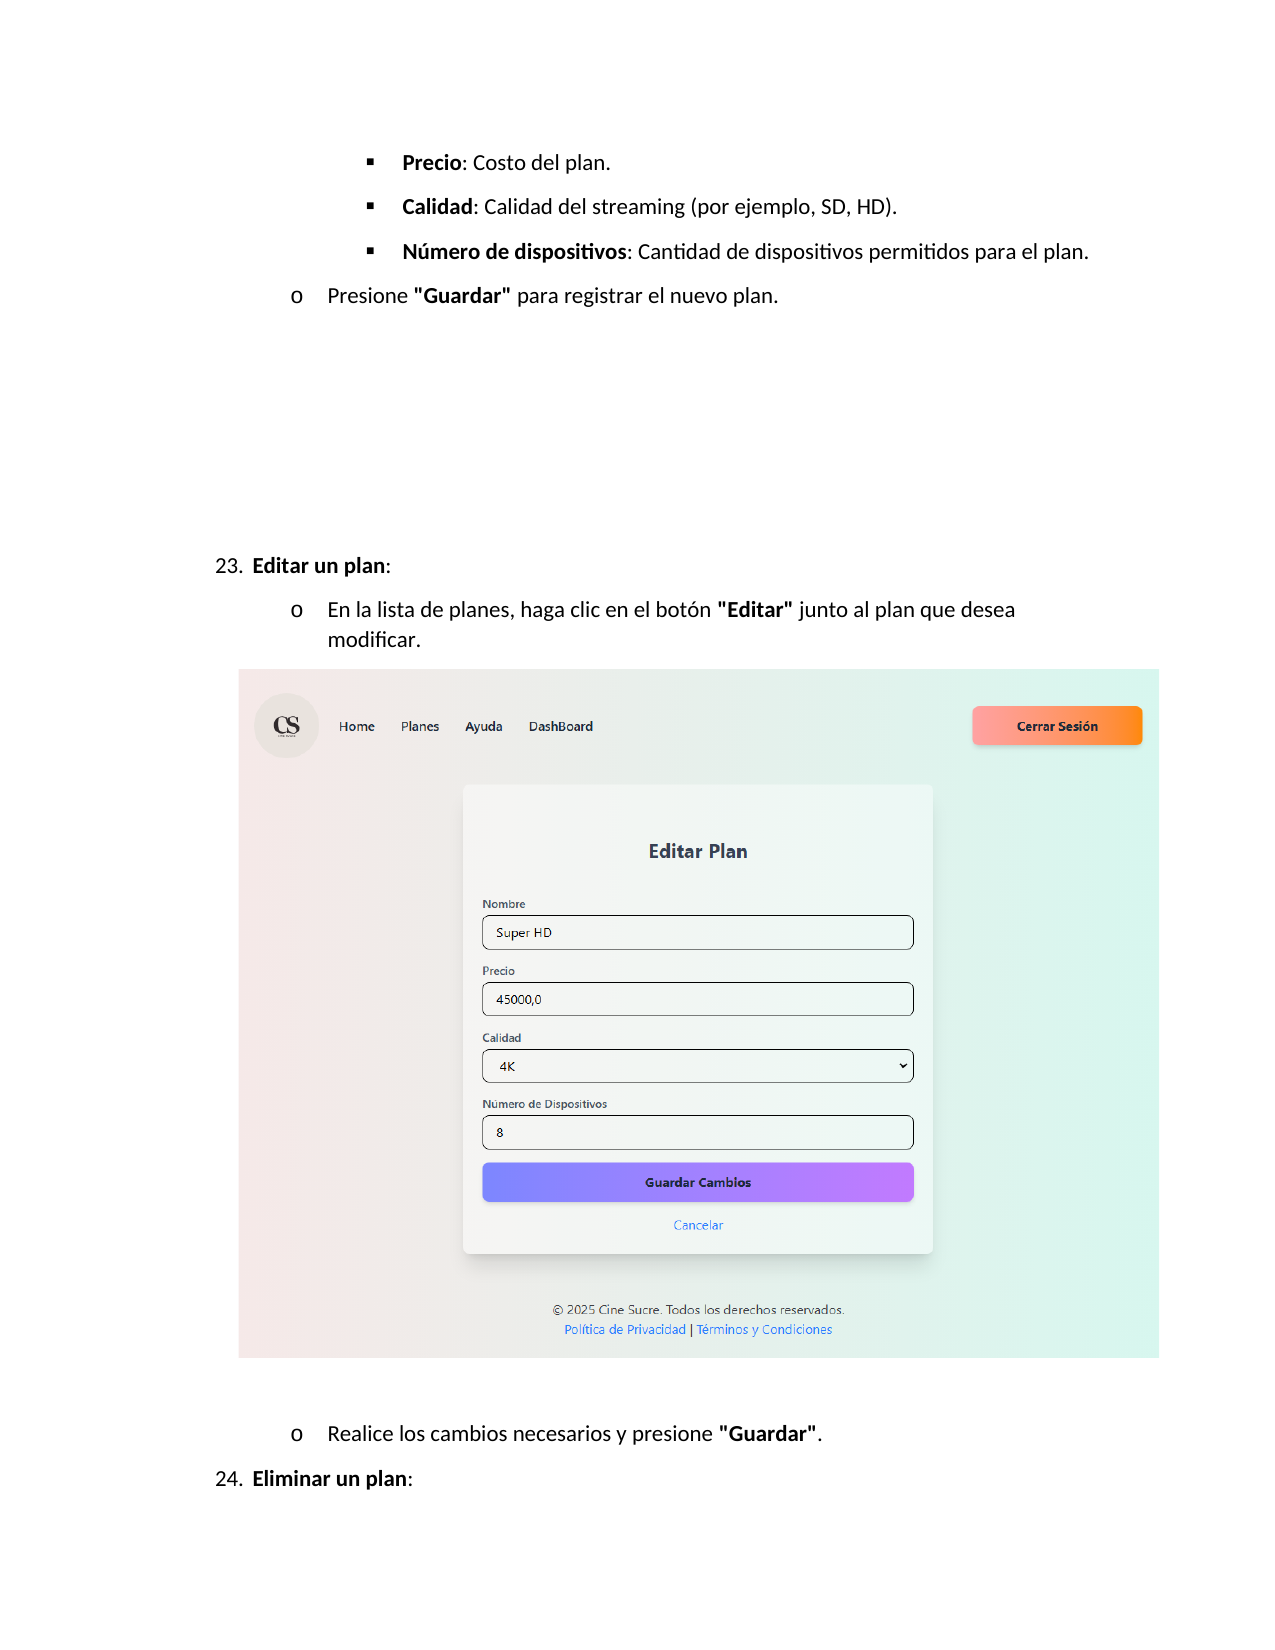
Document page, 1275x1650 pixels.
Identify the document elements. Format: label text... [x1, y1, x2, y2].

list Calidad: Calidad del streaming (por ejemplo, SD, HD). [365, 192, 1098, 220]
list Realice los cambios necesarios y presione "Guardar". [290, 1419, 1098, 1448]
list En la lista de planes, haga clic en el botón "Editar" junto al plan que desea modificar. [290, 596, 1098, 653]
picture [238, 669, 1160, 1358]
list Eliminar un plan: [215, 1464, 1098, 1493]
list Presione "Guardar" para registrar el nuevo plan. [290, 282, 1098, 311]
list Editar un plan: [215, 551, 1098, 579]
list Número de dispositivos: Cantidad de dispositivos permitidos para el plan. [365, 237, 1098, 265]
list Precio: Costo del plan. [365, 148, 1098, 176]
